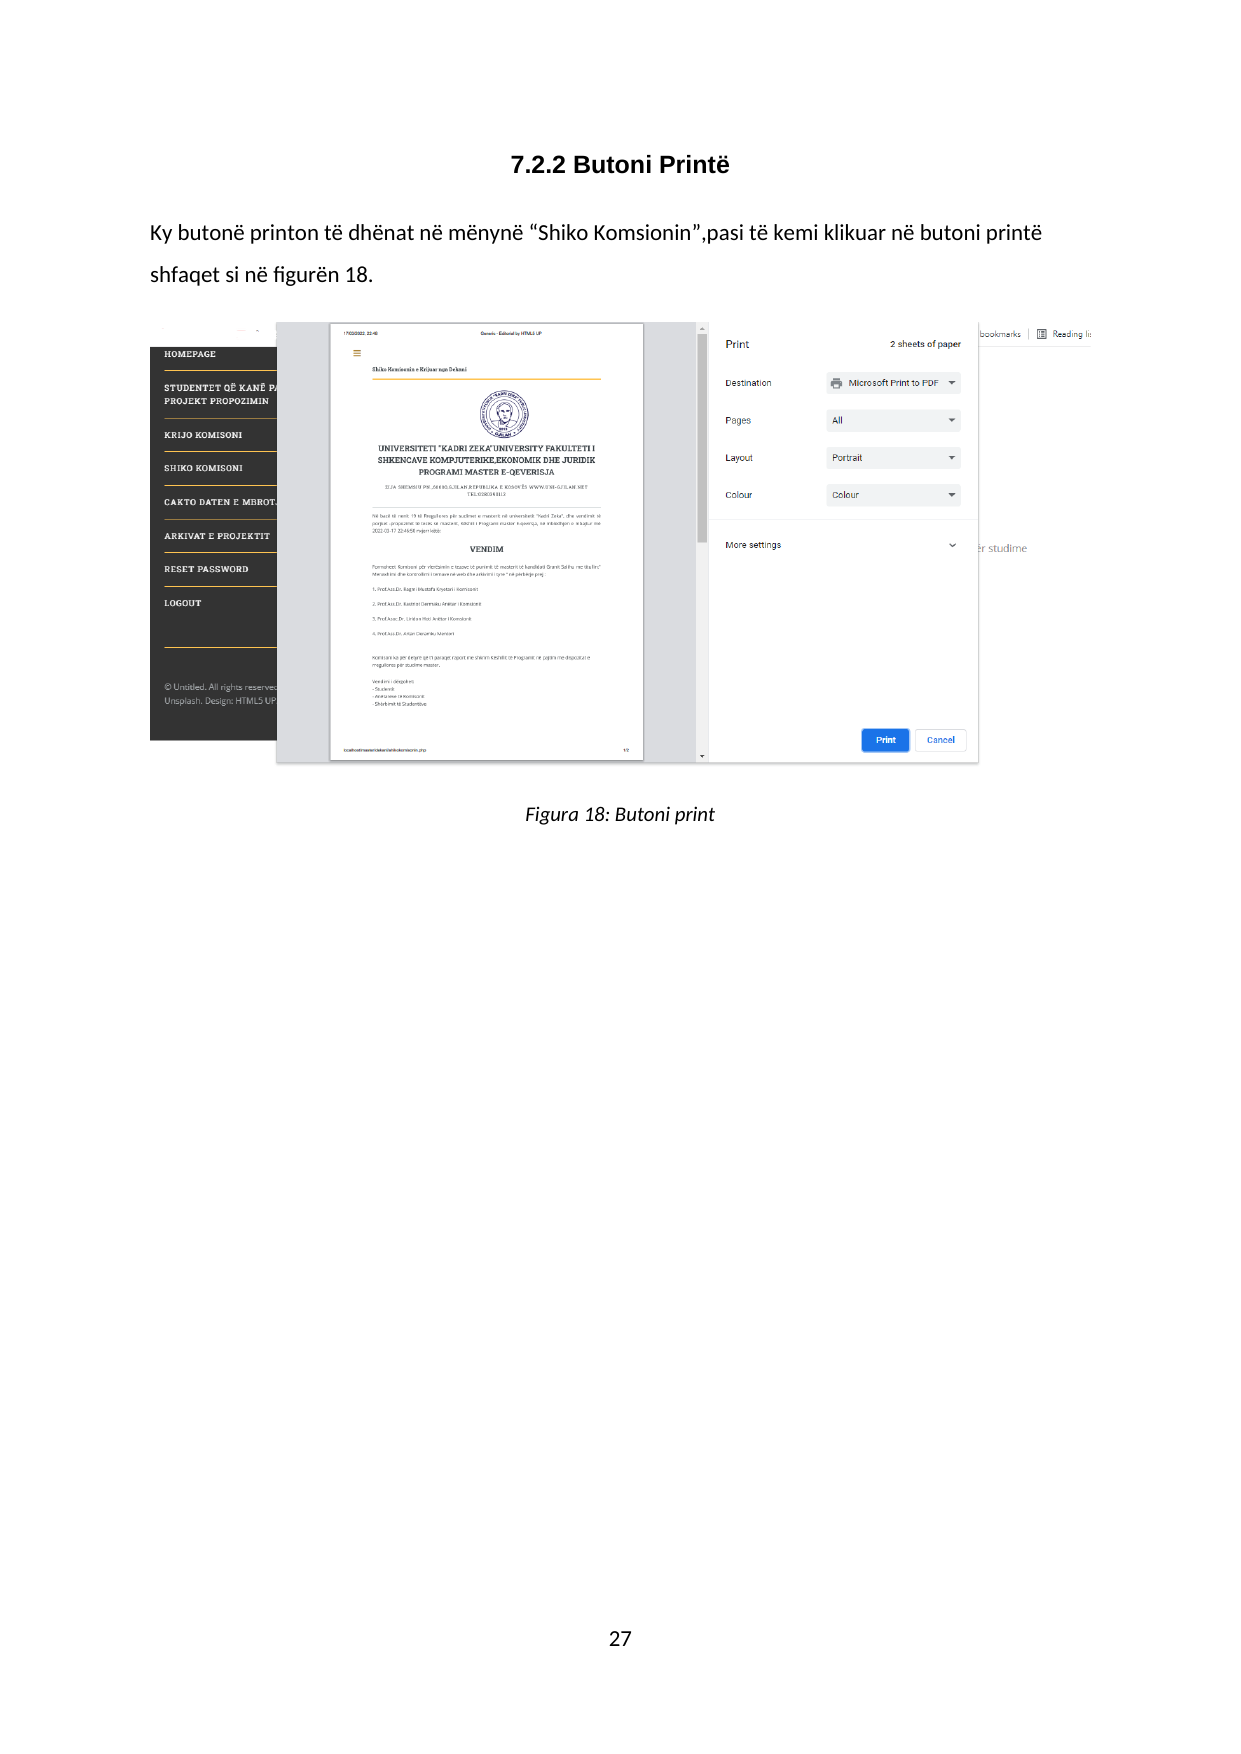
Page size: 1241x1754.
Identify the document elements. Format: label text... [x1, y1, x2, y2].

picture [150, 322, 1091, 767]
subtitle 7.2.2 Butoni Printë [150, 150, 1090, 179]
text Ky butonë printon të dhënat në mënynë “Shiko Komsionin”,pasi të kemi klikuar në butoni printë shfaqet si në figurën 18. [150, 218, 1090, 288]
text Figura 18: Butoni print [150, 801, 1090, 827]
